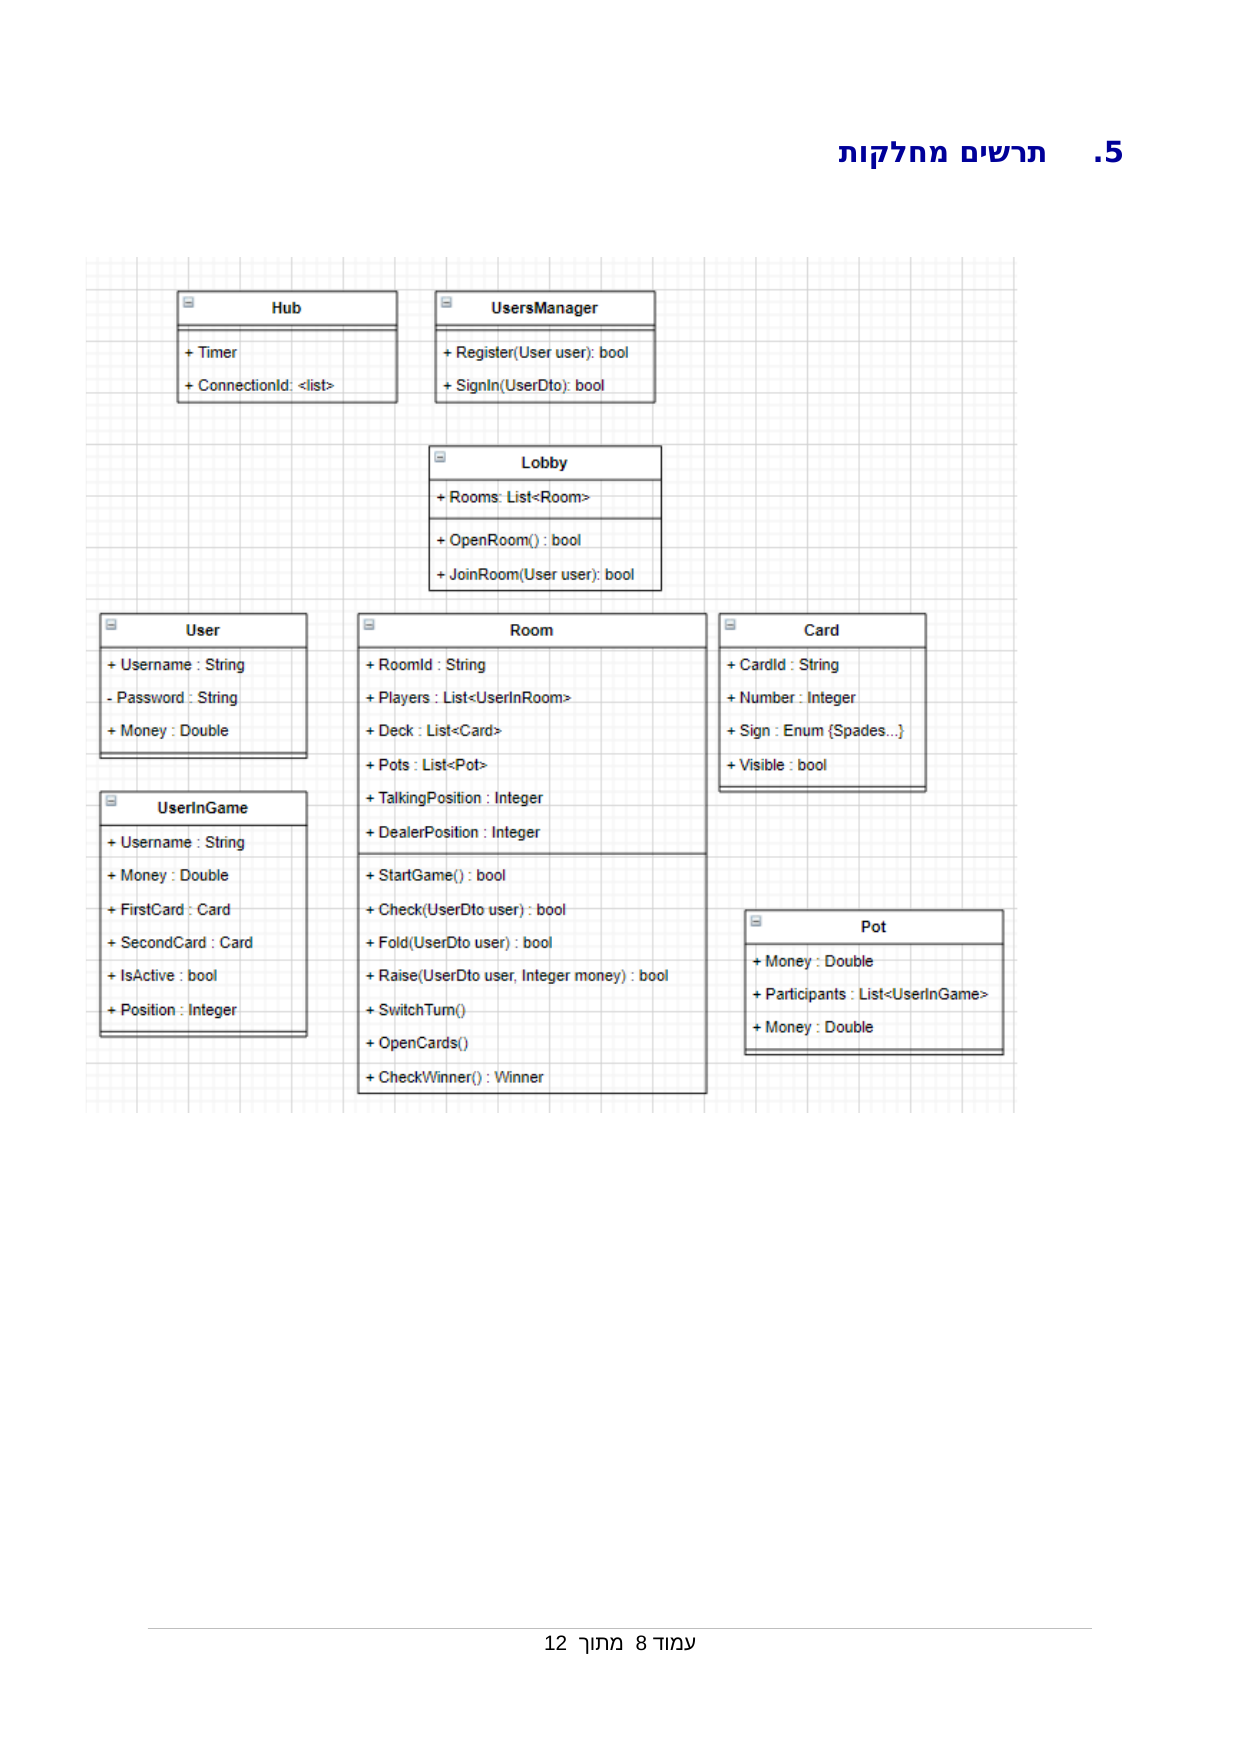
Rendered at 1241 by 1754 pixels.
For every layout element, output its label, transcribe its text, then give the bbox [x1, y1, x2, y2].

picture [85, 257, 1018, 1113]
subtitle תרשים מחלקות [148, 136, 1092, 170]
